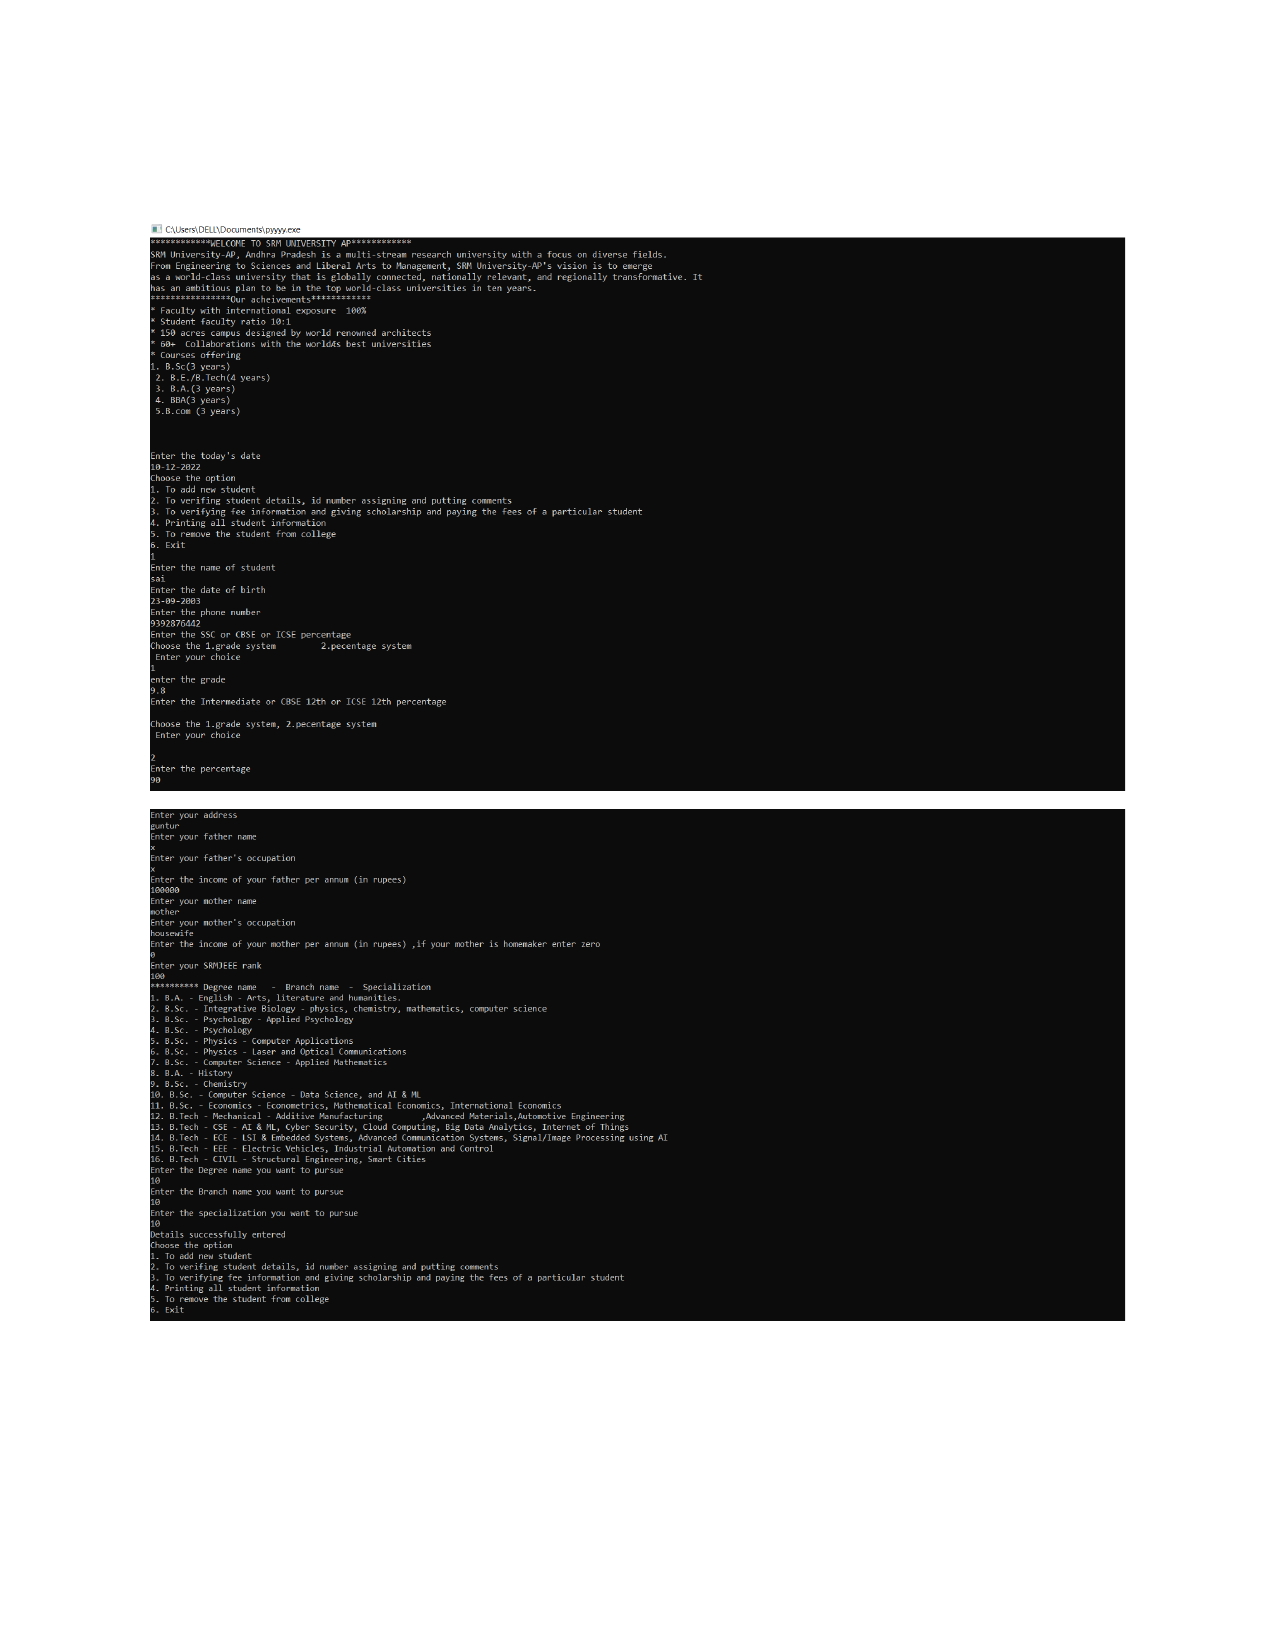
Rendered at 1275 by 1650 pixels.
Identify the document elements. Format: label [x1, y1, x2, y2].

picture [150, 809, 1125, 1321]
picture [150, 221, 1125, 791]
